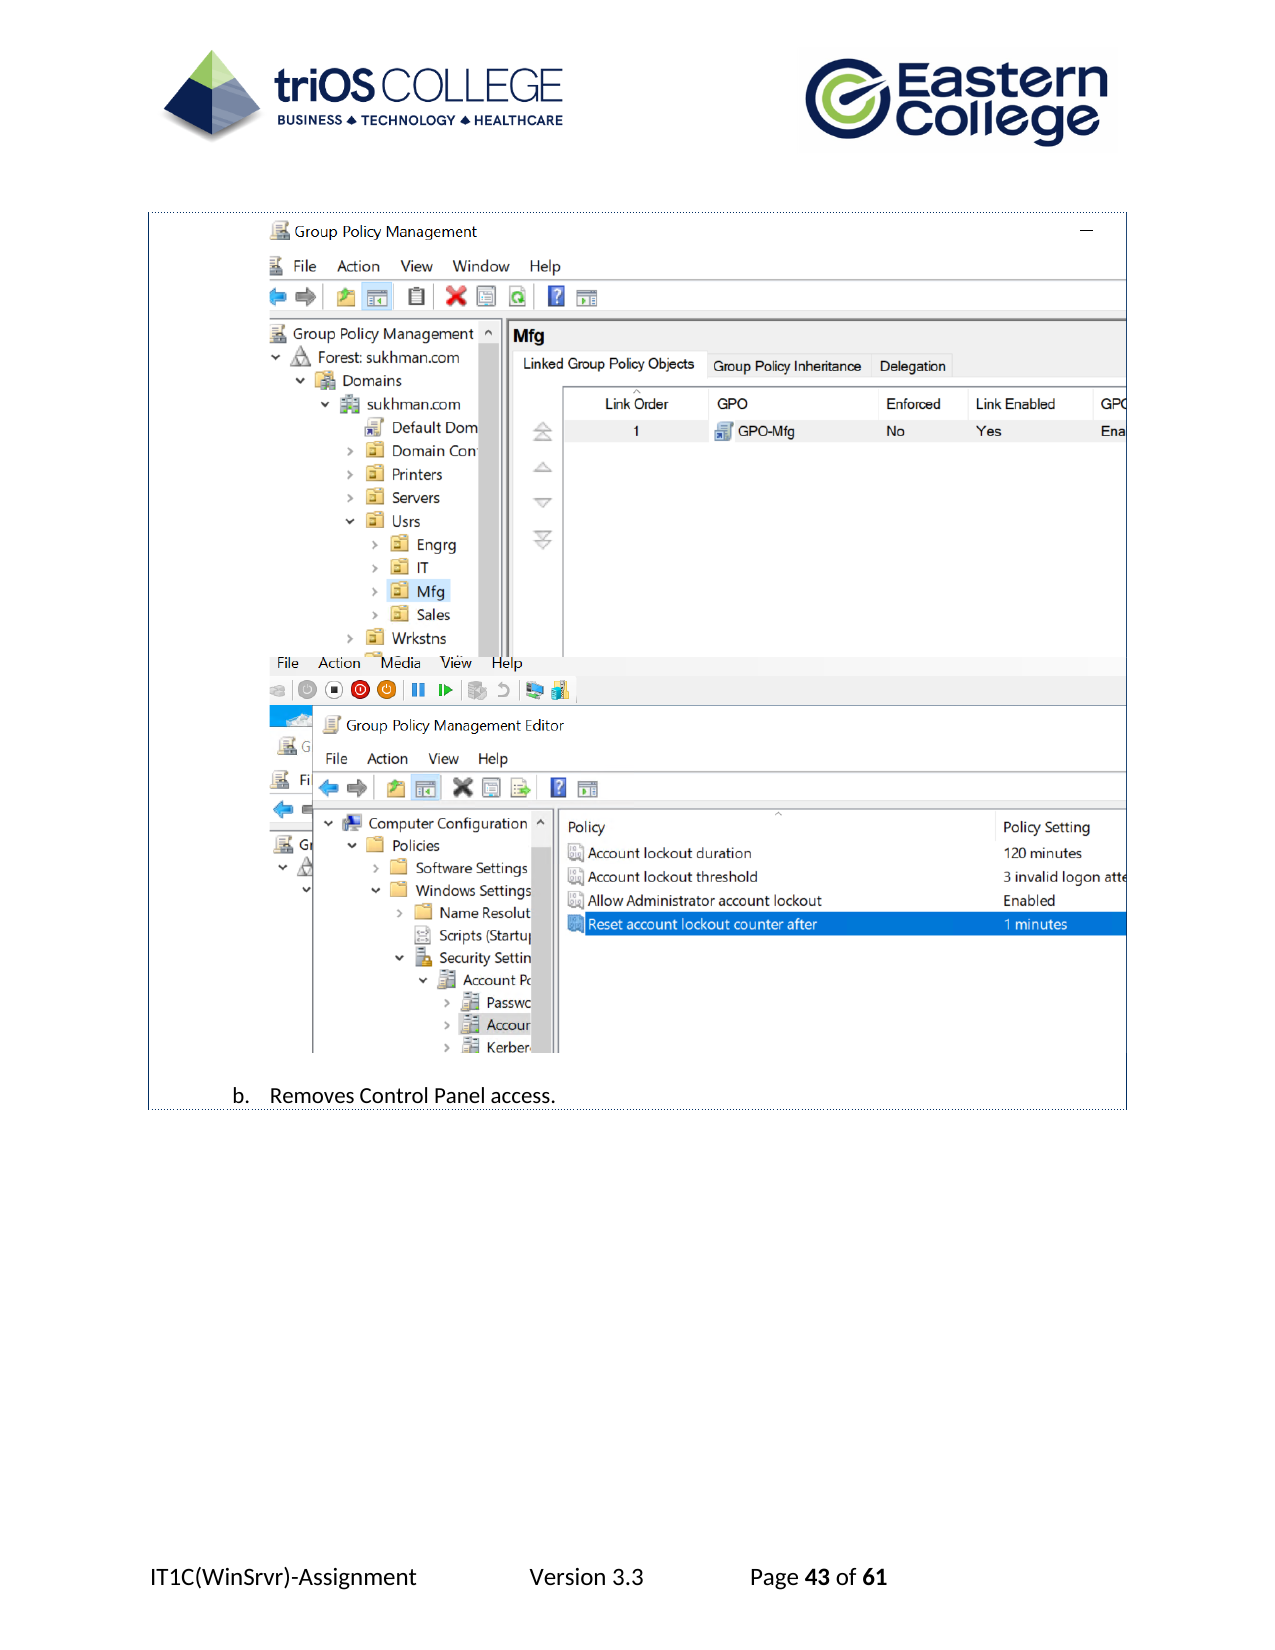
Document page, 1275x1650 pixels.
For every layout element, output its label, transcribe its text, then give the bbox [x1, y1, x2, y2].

picture [269, 213, 1127, 1053]
picture [150, 45, 1125, 159]
